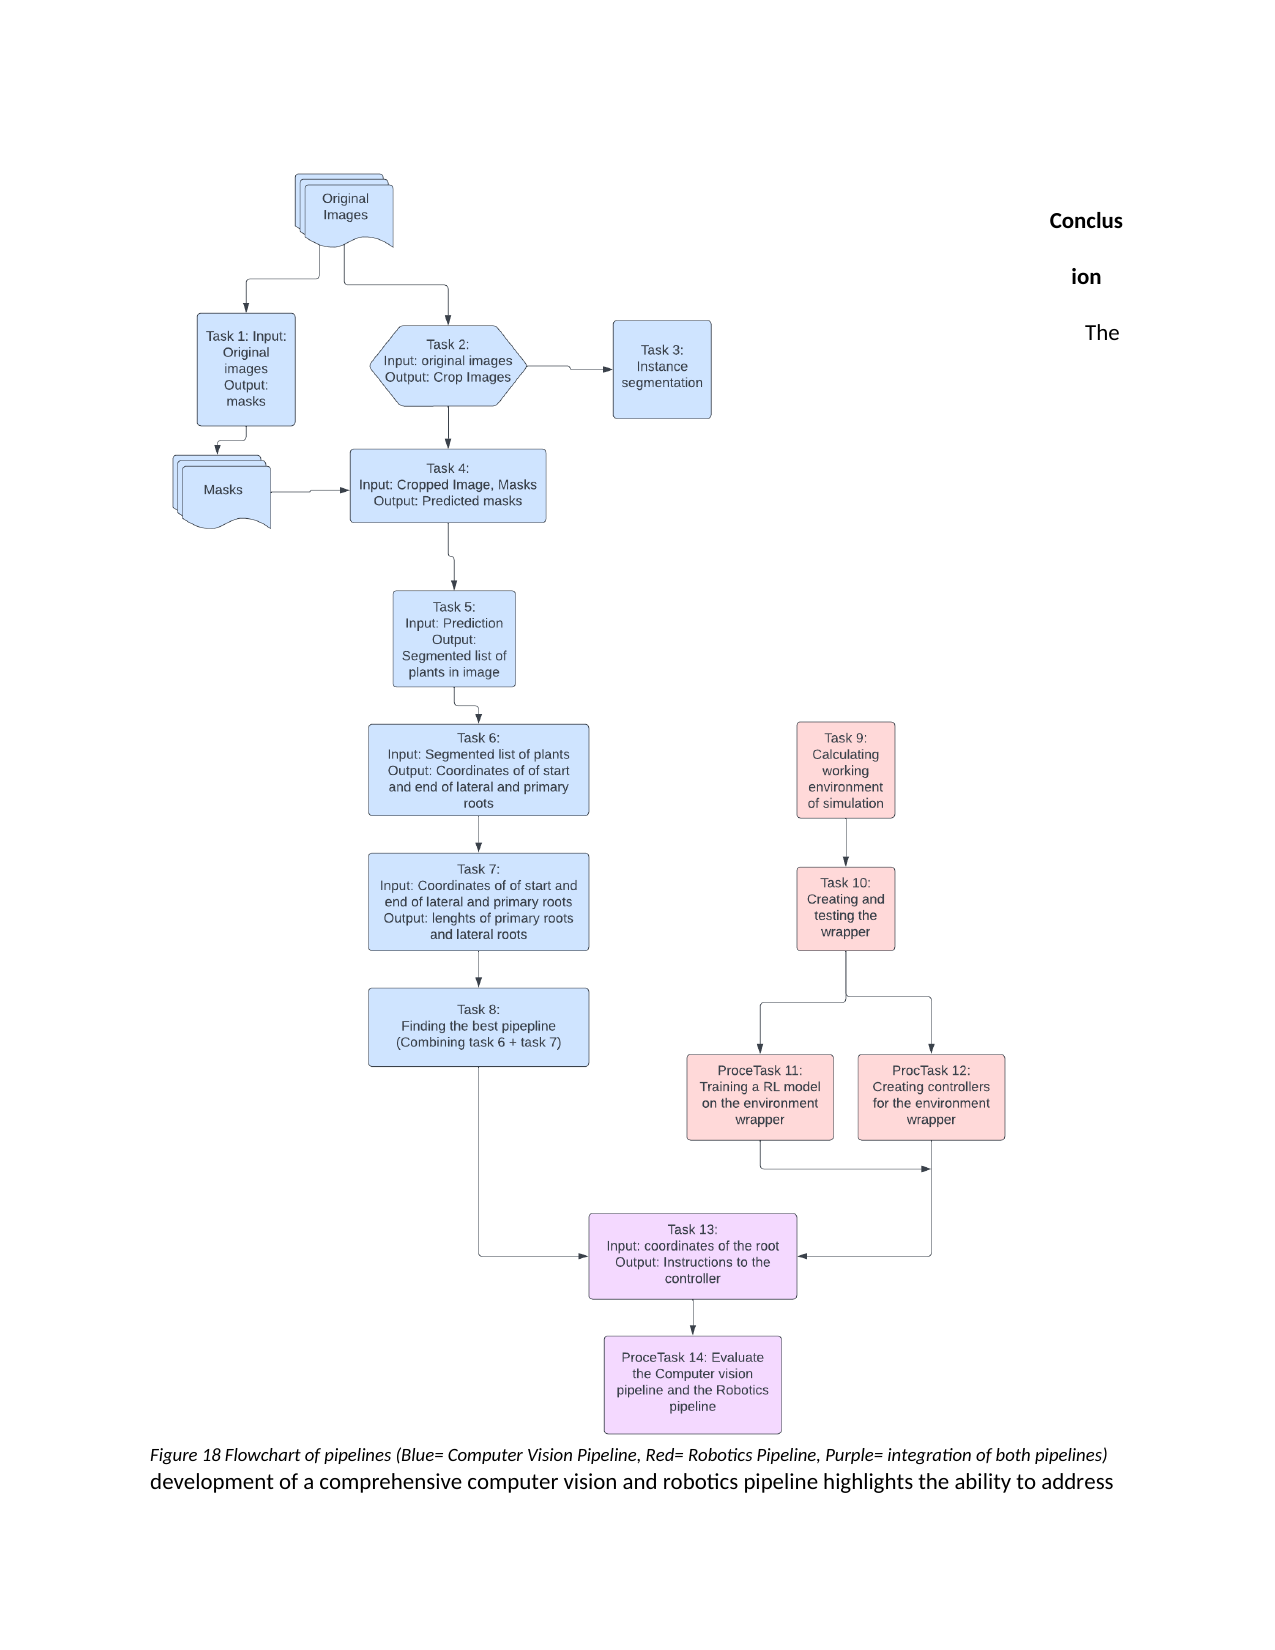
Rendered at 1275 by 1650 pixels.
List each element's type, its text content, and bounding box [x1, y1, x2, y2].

subtitle Conclusion [1029, 206, 1125, 290]
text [150, 1466, 1125, 1495]
picture [148, 150, 1029, 1458]
